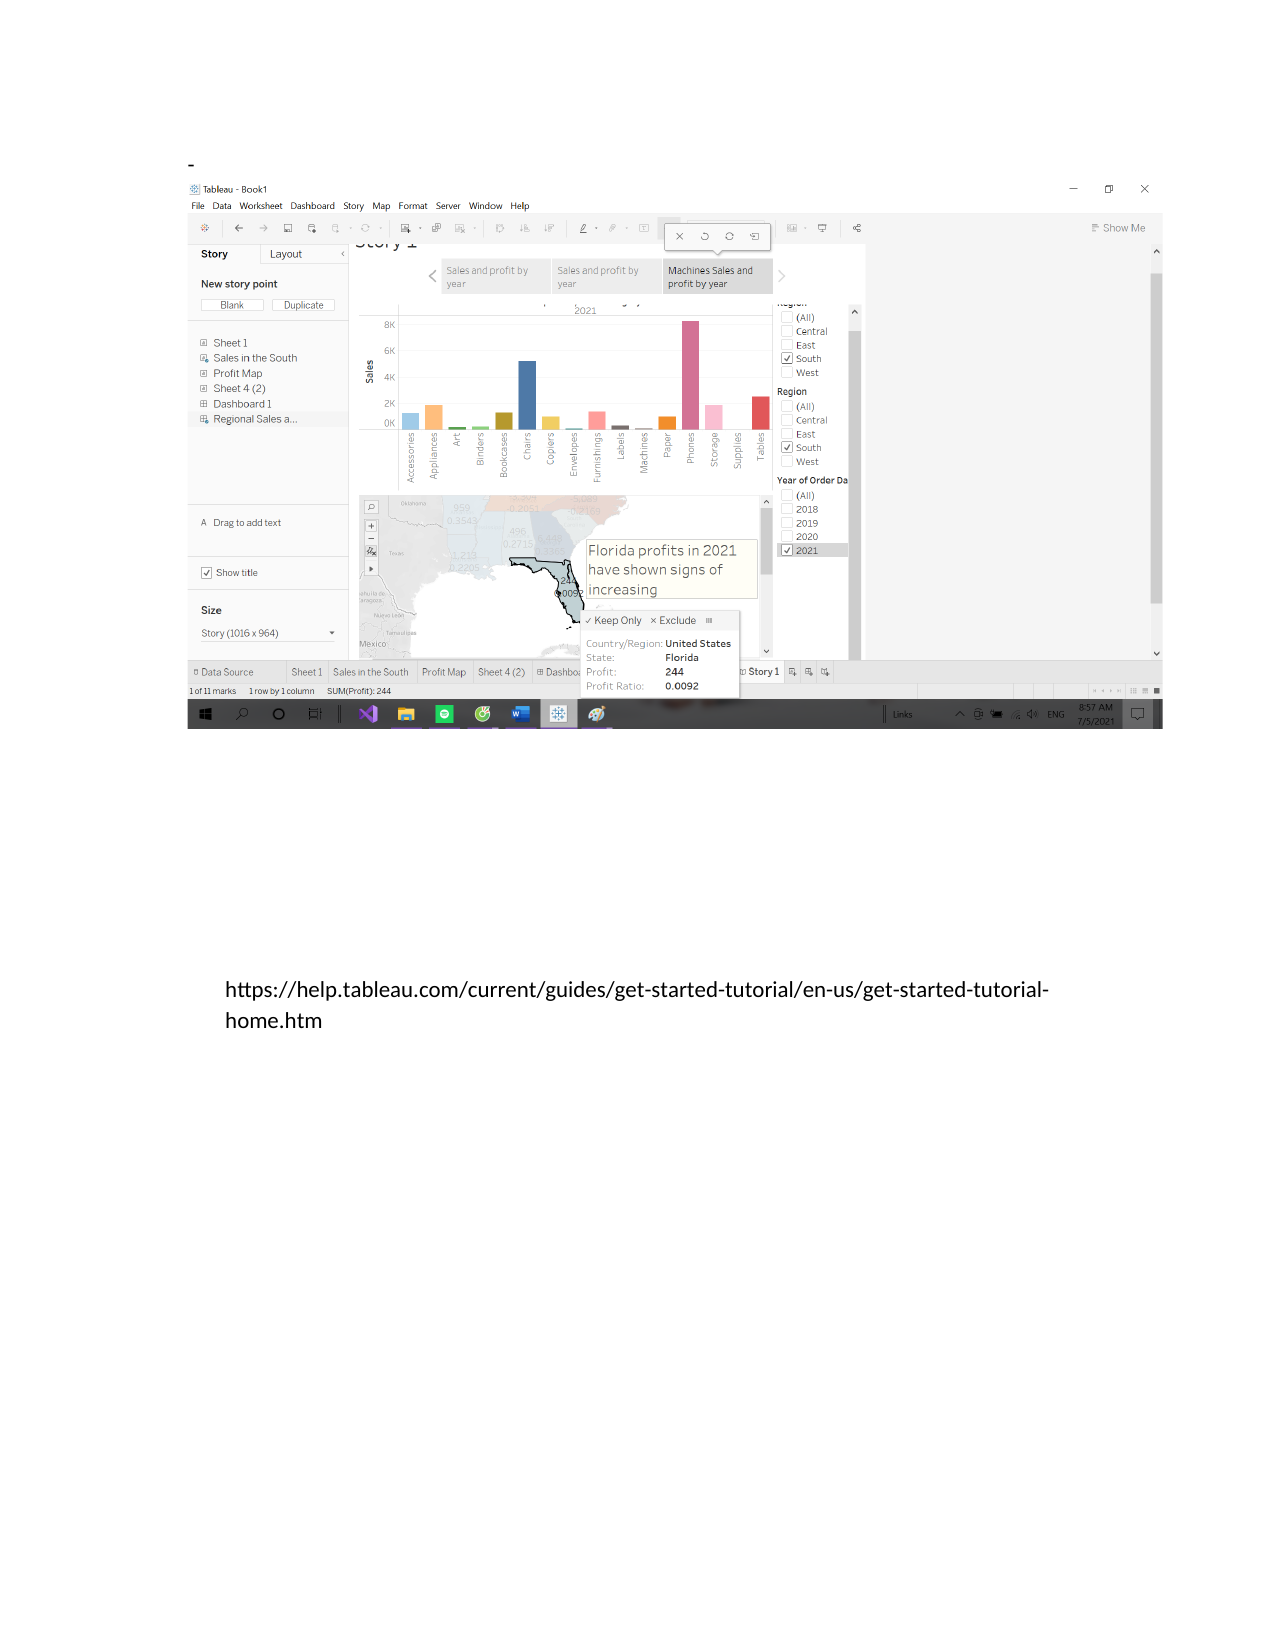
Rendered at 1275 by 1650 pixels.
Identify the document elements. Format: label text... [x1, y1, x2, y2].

list https://help.tableau.com/current/guides/get-started-tutorial/en-us/get-started-tutorial-home.htm [225, 976, 1125, 1034]
picture [187, 180, 1163, 729]
